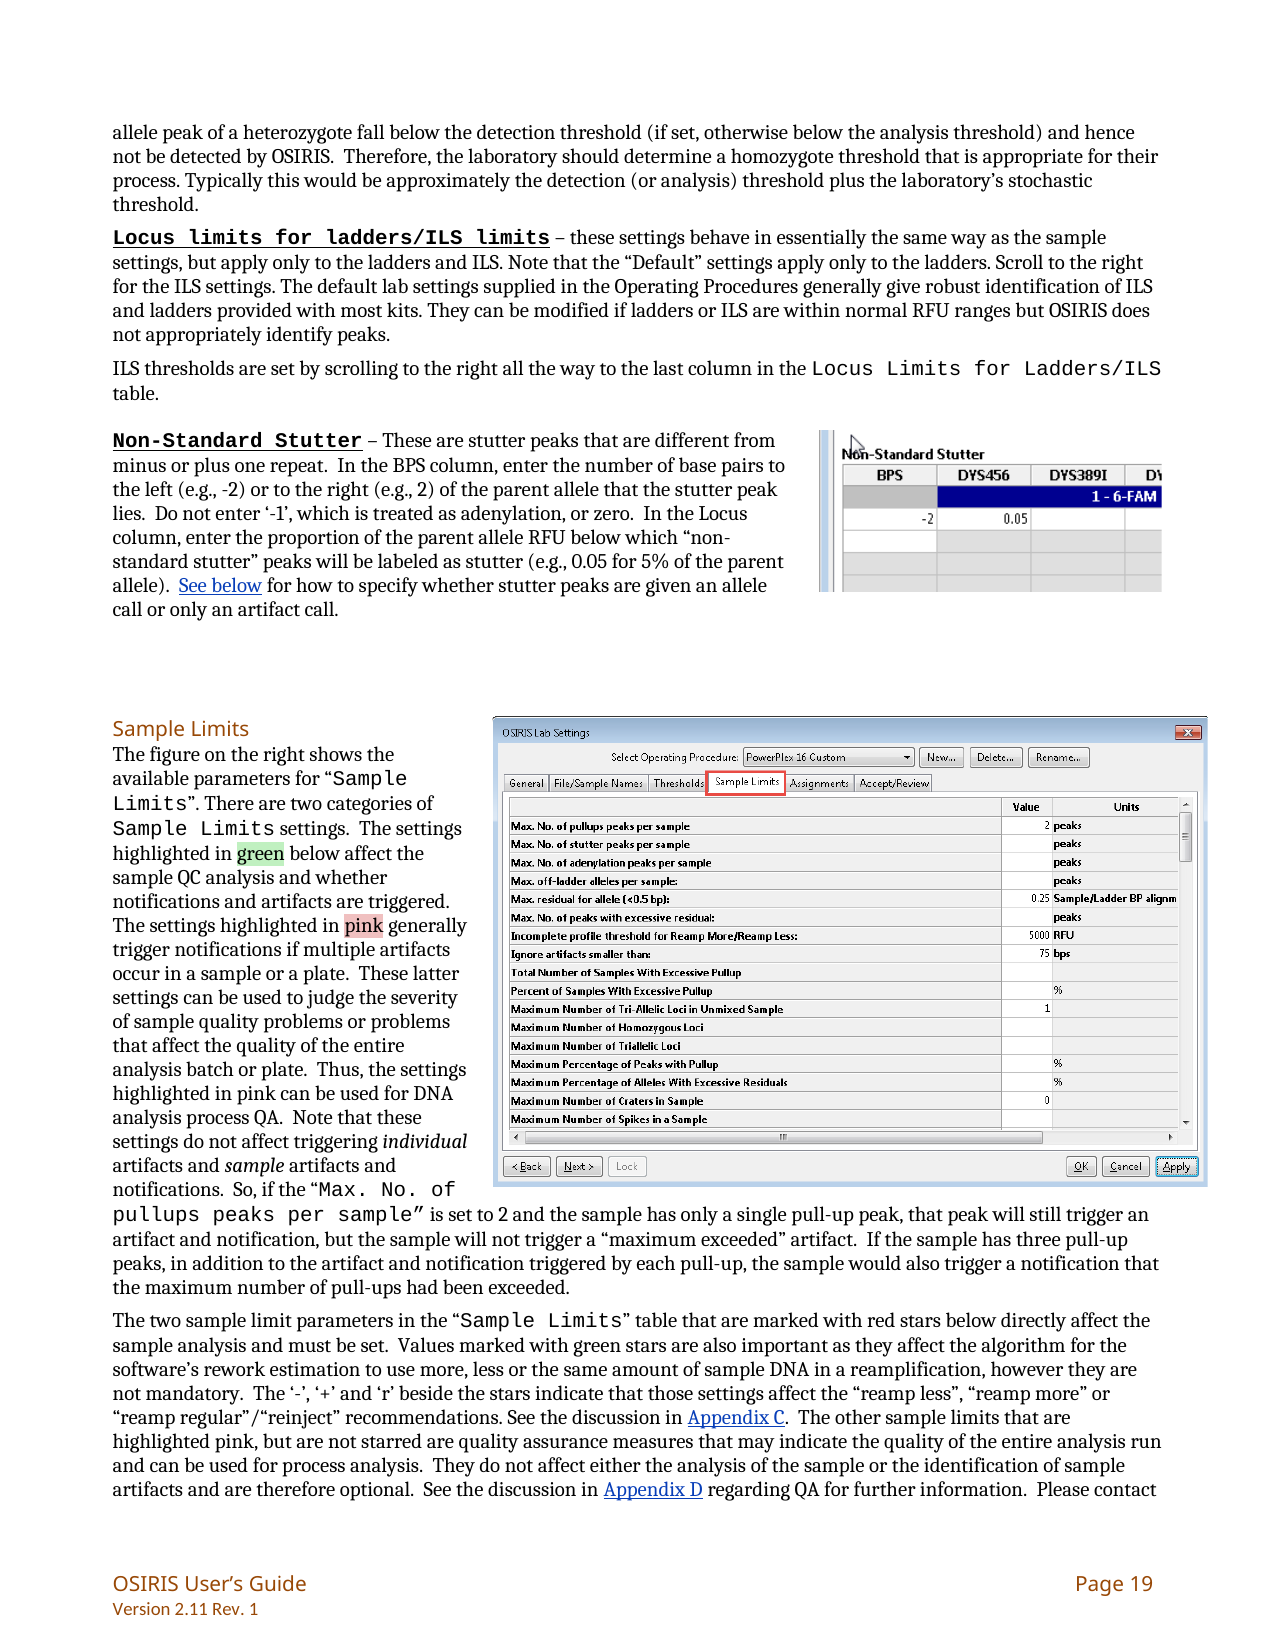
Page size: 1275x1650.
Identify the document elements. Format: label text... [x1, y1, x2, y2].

picture [491, 716, 1207, 1186]
picture [819, 430, 1162, 592]
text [112, 1309, 1162, 1502]
text Locus limits for ladders/ILS limits – these settings behave in essentially the same way as the sample settings, but apply only to the ladders and ILS. Note that the “Default” settings apply only to the ladders. Scroll to the right for the ILS settings. The default lab settings supplied in the Operating Procedures generally give robust identification of ILS and ladders provided with most kits. They can be modified if ladders or ILS are within normal RFU ranges but OSIRIS does not appropriately identify peaks. [112, 226, 1162, 347]
text ILS thresholds are set by scrolling to the right all the way to the last column in the Locus Limits for Ladders/ILS table. [112, 356, 1162, 405]
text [112, 120, 1162, 216]
subtitle Sample Limits [112, 714, 1162, 743]
